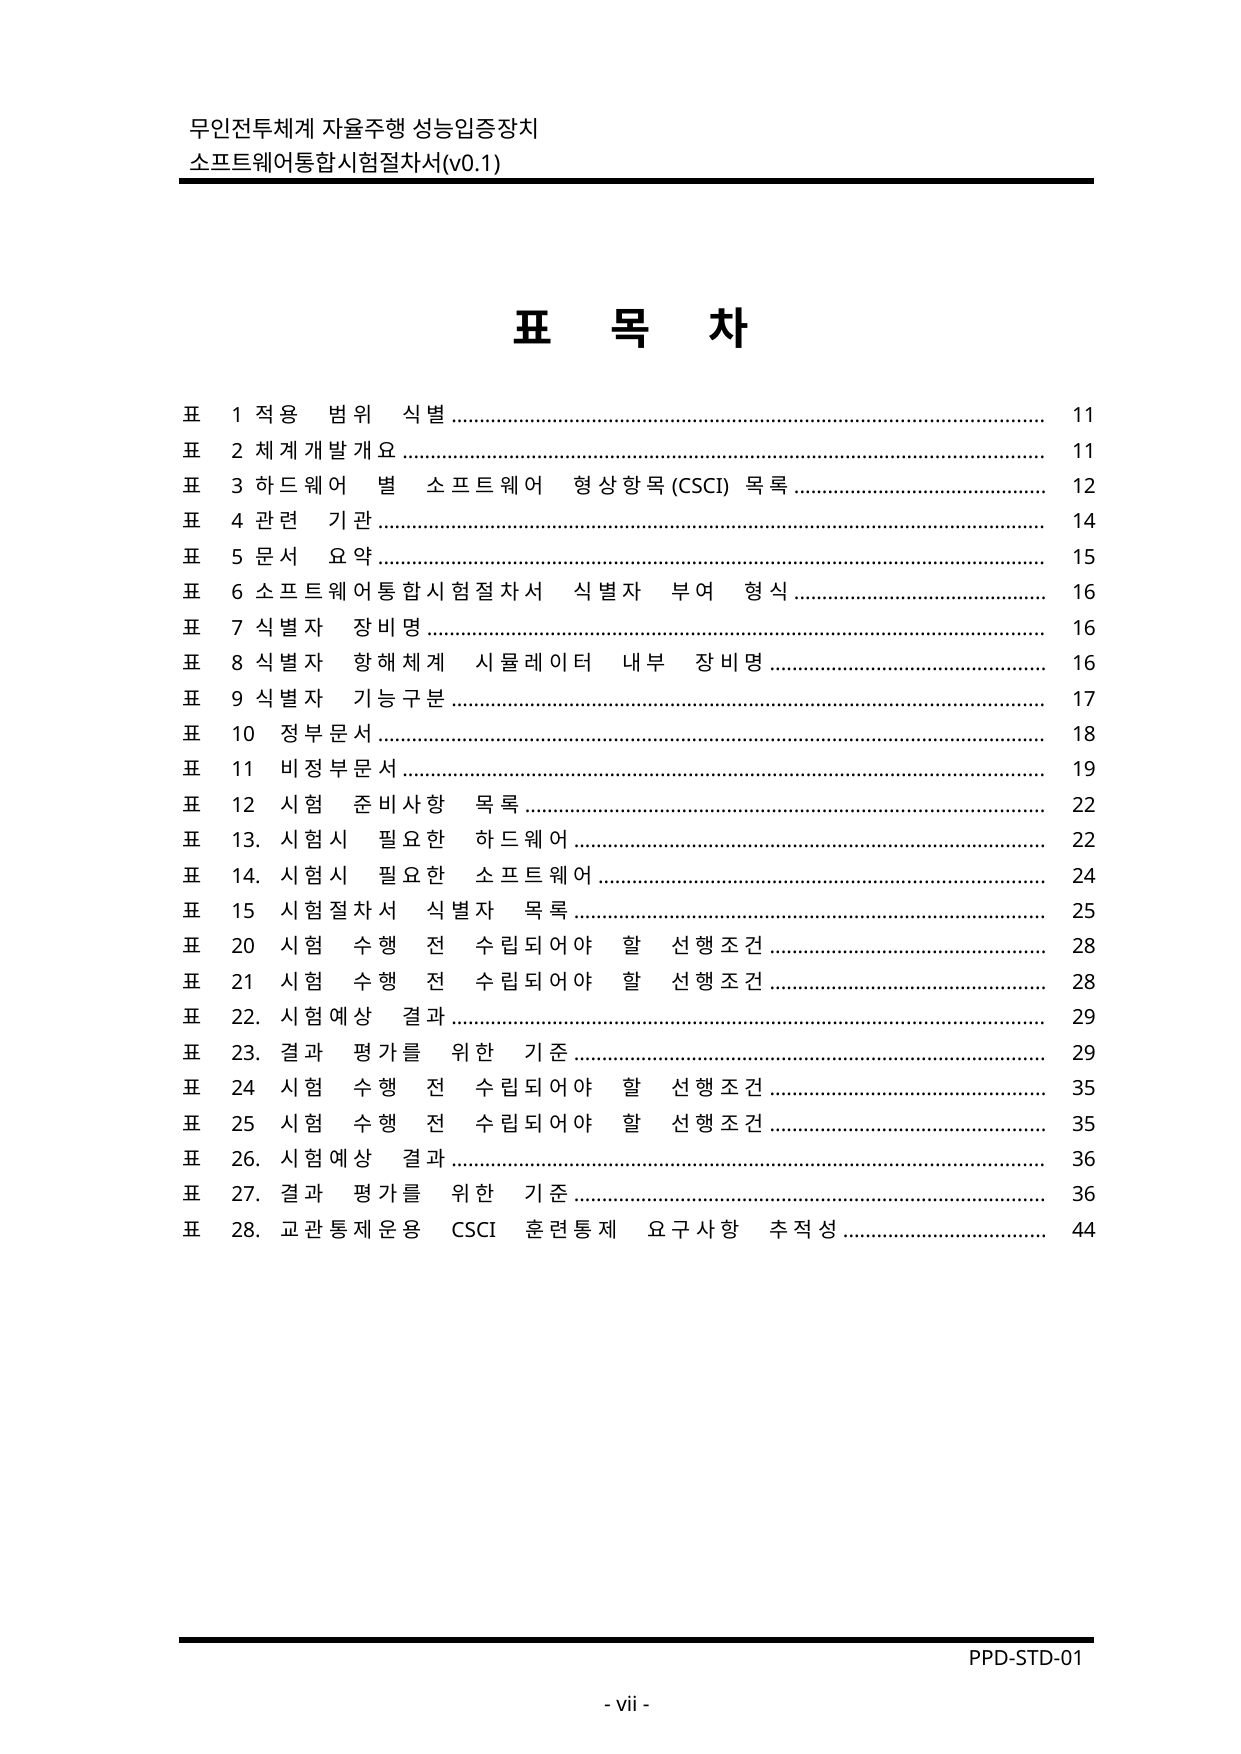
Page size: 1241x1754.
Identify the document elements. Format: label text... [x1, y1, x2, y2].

text 표 12 시험 준비사항 목록 22 [182, 785, 1088, 821]
text 표 15 시험절차서 식별자 목록 25 [182, 892, 1088, 927]
text 표 22. 시험예상 결과 29 [182, 998, 1088, 1033]
text 표 25 시험 수행 전 수립되어야 할 선행조건 35 [182, 1104, 1088, 1139]
text 표 3 하드웨어 별 소프트웨어 형상항목(CSCI) 목록 12 [182, 467, 1088, 502]
text 표 26. 시험예상 결과 36 [182, 1139, 1088, 1175]
text 표 28. 교관통제운용 CSCI 훈련통제 요구사항 추적성 44 [182, 1210, 1088, 1246]
text 표 4 관련 기관 14 [182, 502, 1088, 537]
text 표 목 차 [182, 289, 1088, 360]
text 표 23. 결과 평가를 위한 기준 29 [182, 1033, 1088, 1069]
text 표 5 문서 요약 15 [182, 537, 1088, 573]
text 표 27. 결과 평가를 위한 기준 36 [182, 1175, 1088, 1210]
text 표 2체계개발개요 11 [182, 431, 1088, 467]
text 표 13. 시험시 필요한 하드웨어 22 [182, 821, 1088, 856]
text 표 1 적용 범위 식별 11 [182, 396, 1088, 431]
text 표 10 정부문서 18 [182, 714, 1088, 750]
text 표 20 시험 수행 전 수립되어야 할 선행조건 28 [182, 927, 1088, 962]
text 표 21 시험 수행 전 수립되어야 할 선행조건 28 [182, 962, 1088, 998]
text 표 6 소프트웨어통합시험절차서 식별자 부여 형식 16 [182, 573, 1088, 608]
text 표 8 식별자 항해체계 시뮬레이터 내부 장비명 16 [182, 644, 1088, 679]
text 표 9 식별자 기능구분 17 [182, 679, 1088, 714]
text 표 14. 시험시 필요한 소프트웨어 24 [182, 856, 1088, 892]
text 표 7 식별자 장비명 16 [182, 608, 1088, 644]
text 표 11 비정부문서 19 [182, 750, 1088, 785]
text 표 24 시험 수행 전 수립되어야 할 선행조건 35 [182, 1069, 1088, 1104]
